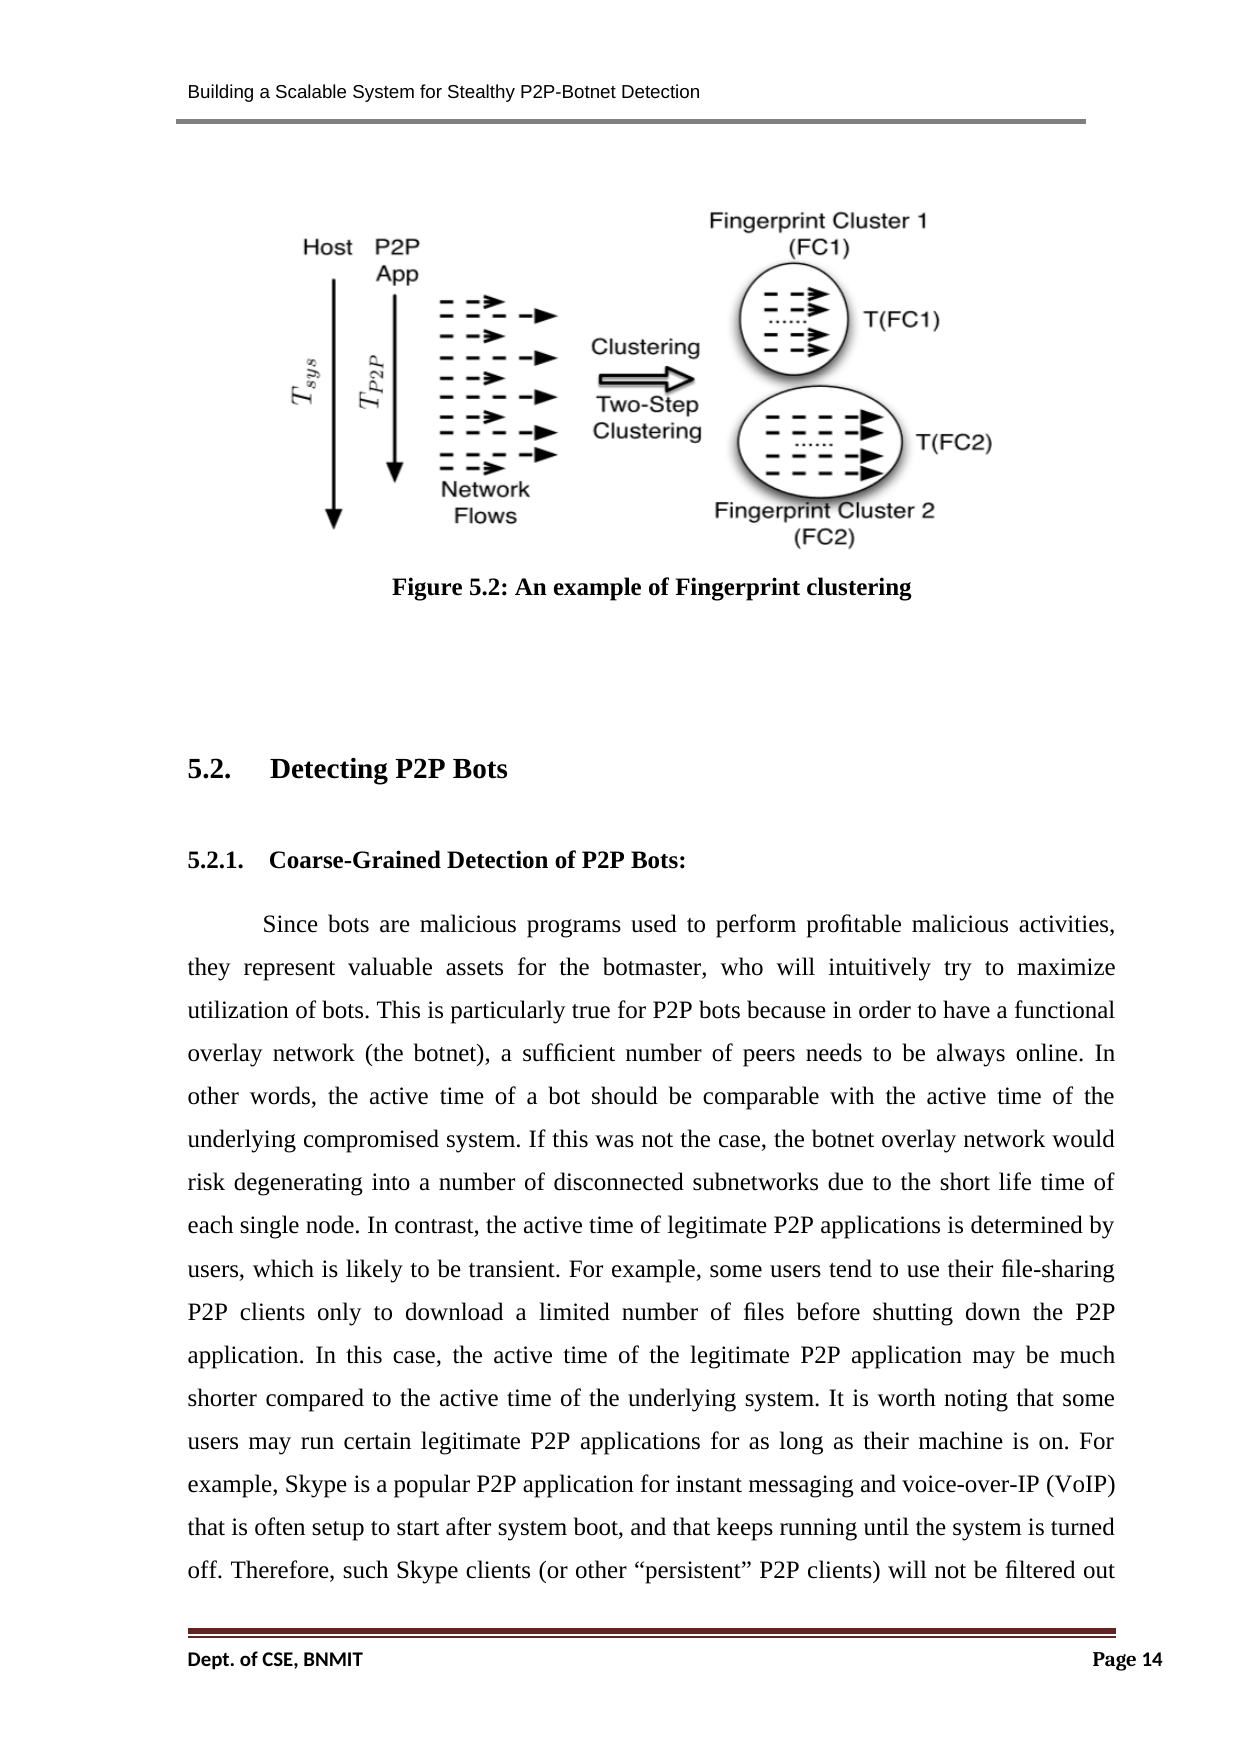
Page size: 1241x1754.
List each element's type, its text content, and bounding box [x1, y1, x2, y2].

text Figure 5.2: An example of Fingerprint clustering [187, 572, 1116, 600]
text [187, 909, 1116, 1584]
list Detecting P2P Bots [187, 751, 1116, 785]
picture [287, 205, 1017, 558]
list Coarse-Grained Detection of P2P Bots: [187, 845, 1116, 873]
